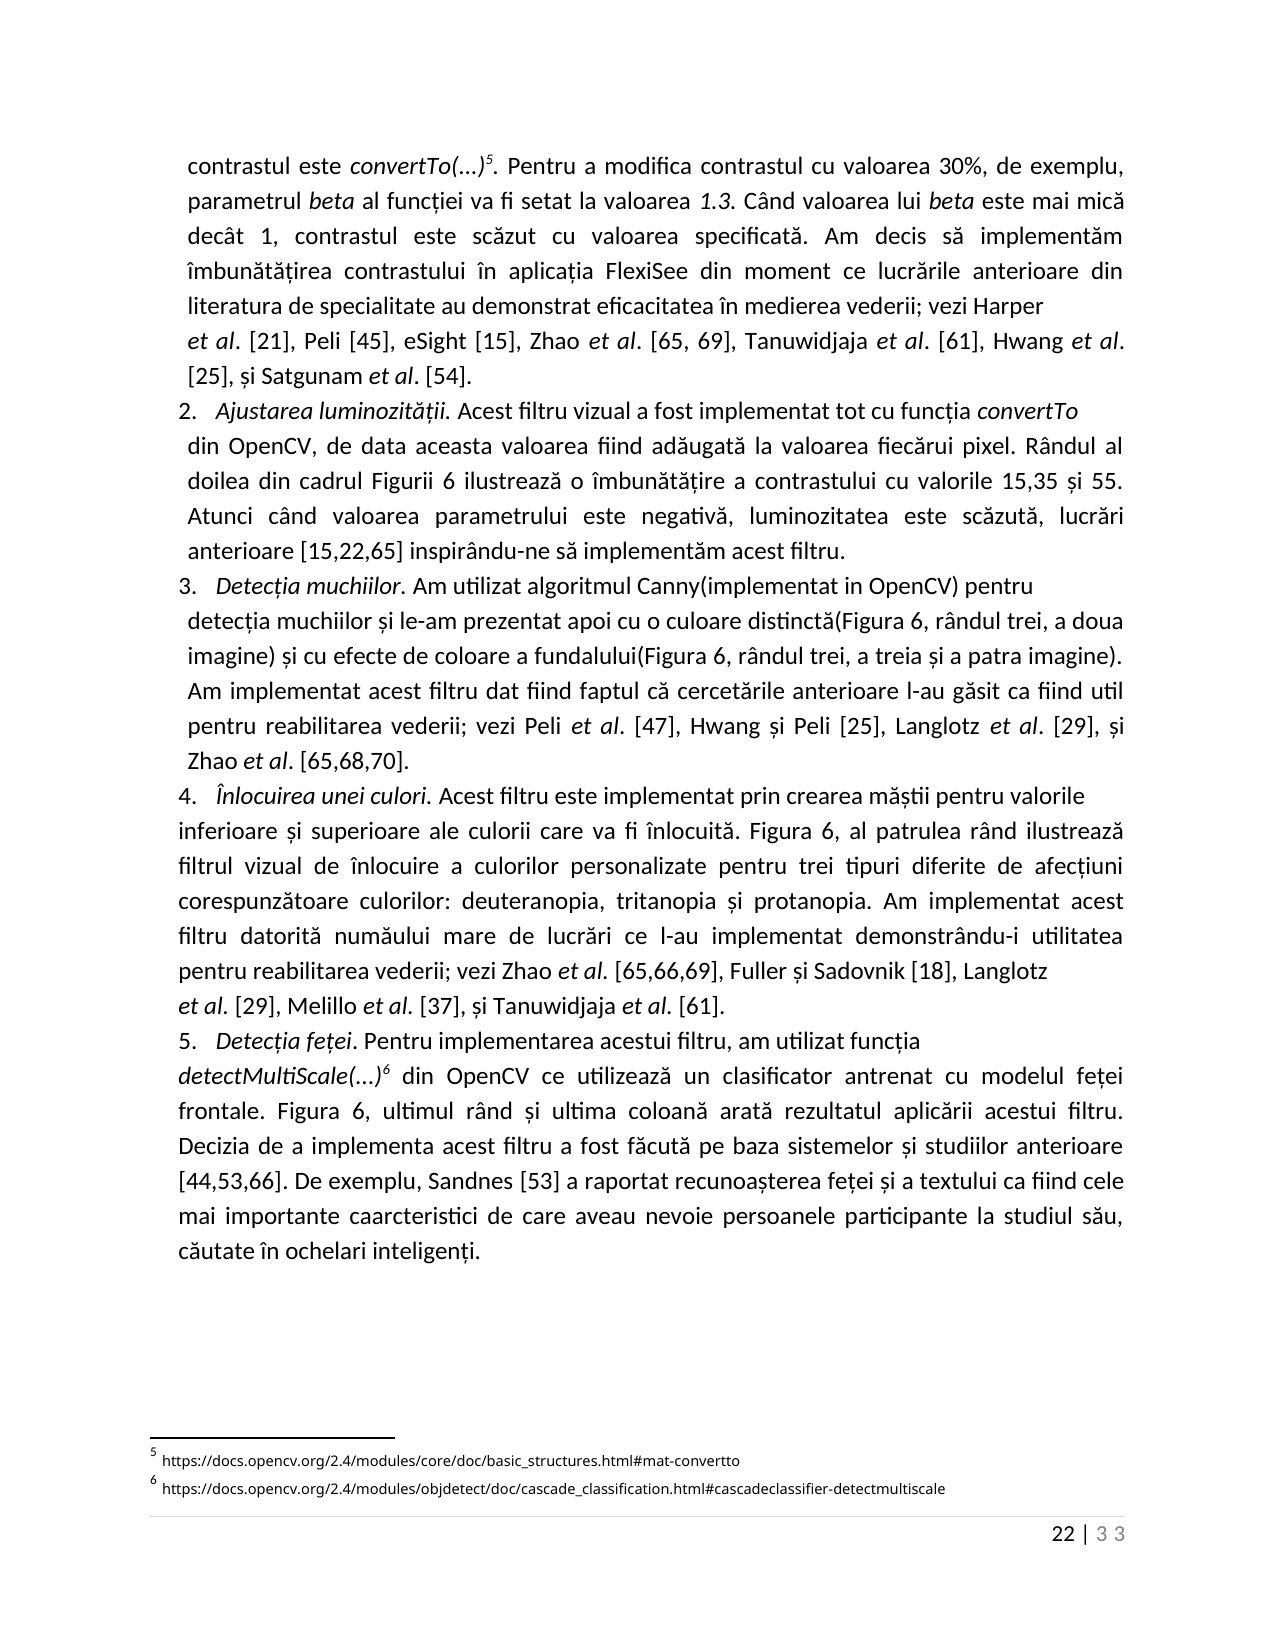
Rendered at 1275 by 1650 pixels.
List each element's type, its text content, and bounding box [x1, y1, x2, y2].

list Ajustarea luminozității. Acest filtru vizual a fost implementat tot cu funcția convertTo [178, 395, 1125, 426]
list Detecția muchiilor. Am utilizat algoritmul Canny(implementat in OpenCV) pentru [178, 570, 1125, 601]
list Detecția feței. Pentru implementarea acestui filtru, am utilizat funcția [178, 1025, 1125, 1056]
text et al. [29], Melillo et al. [37], și Tanuwidjaja et al. [61]. [178, 990, 1125, 1021]
list Înlocuirea unei culori. Acest filtru este implementat prin crearea măștii pentru valorile [178, 780, 1125, 811]
text inferioare și superioare ale culorii care va fi înlocuită. Figura 6, al patrulea rând ilustrează filtrul vizual de înlocuire a culorilor personalizate pentru trei tipuri diferite de afecțiuni corespunzătoare culorilor: deuteranopia, tritanopia și protanopia. Am implementat acest filtru datorită număului mare de lucrări ce l-au implementat demonstrându-i utilitatea pentru reabilitarea vederii; vezi Zhao et al. [65,66,69], Fuller și Sadovnik [18], Langlotz [178, 815, 1125, 986]
text detecția muchiilor și le-am prezentat apoi cu o culoare distinctă(Figura 6, rândul trei, a doua imagine) și cu efecte de coloare a fundalului(Figura 6, rândul trei, a treia și a patra imagine). Am implementat acest filtru dat fiind faptul că cercetările anterioare l-au găsit ca fiind util pentru reabilitarea vederii; vezi Peli et al. [47], Hwang și Peli [25], Langlotz et al. [29], și Zhao et al. [65,68,70]. [187, 605, 1125, 776]
text et al. [21], Peli [45], eSight [15], Zhao et al. [65, 69], Tanuwidjaja et al. [61], Hwang et al. [25], și Satgunam et al. [54]. [187, 325, 1125, 391]
text din OpenCV, de data aceasta valoarea fiind adăugată la valoarea fiecărui pixel. Rândul al doilea din cadrul Figurii 6 ilustrează o îmbunătățire a contrastului cu valorile 15,35 și 55. Atunci când valoarea parametrului este negativă, luminozitatea este scăzută, lucrări anterioare [15,22,65] inspirându-ne să implementăm acest filtru. [187, 430, 1125, 566]
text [187, 150, 1125, 321]
text detectMultiScale(...) din OpenCV ce utilizează un clasificator antrenat cu modelul feței frontale. Figura 6, ultimul rând și ultima coloană arată rezultatul aplicării acestui filtru. Decizia de a implementa acest filtru a fost făcută pe baza sistemelor și studiilor anterioare [44,53,66]. De exemplu, Sandnes [53] a raportat recunoașterea feței și a textului ca fiind cele mai importante caarcteristici de care aveau nevoie persoanele participante la studiul său, căutate în ochelari inteligenți. [178, 1060, 1125, 1266]
